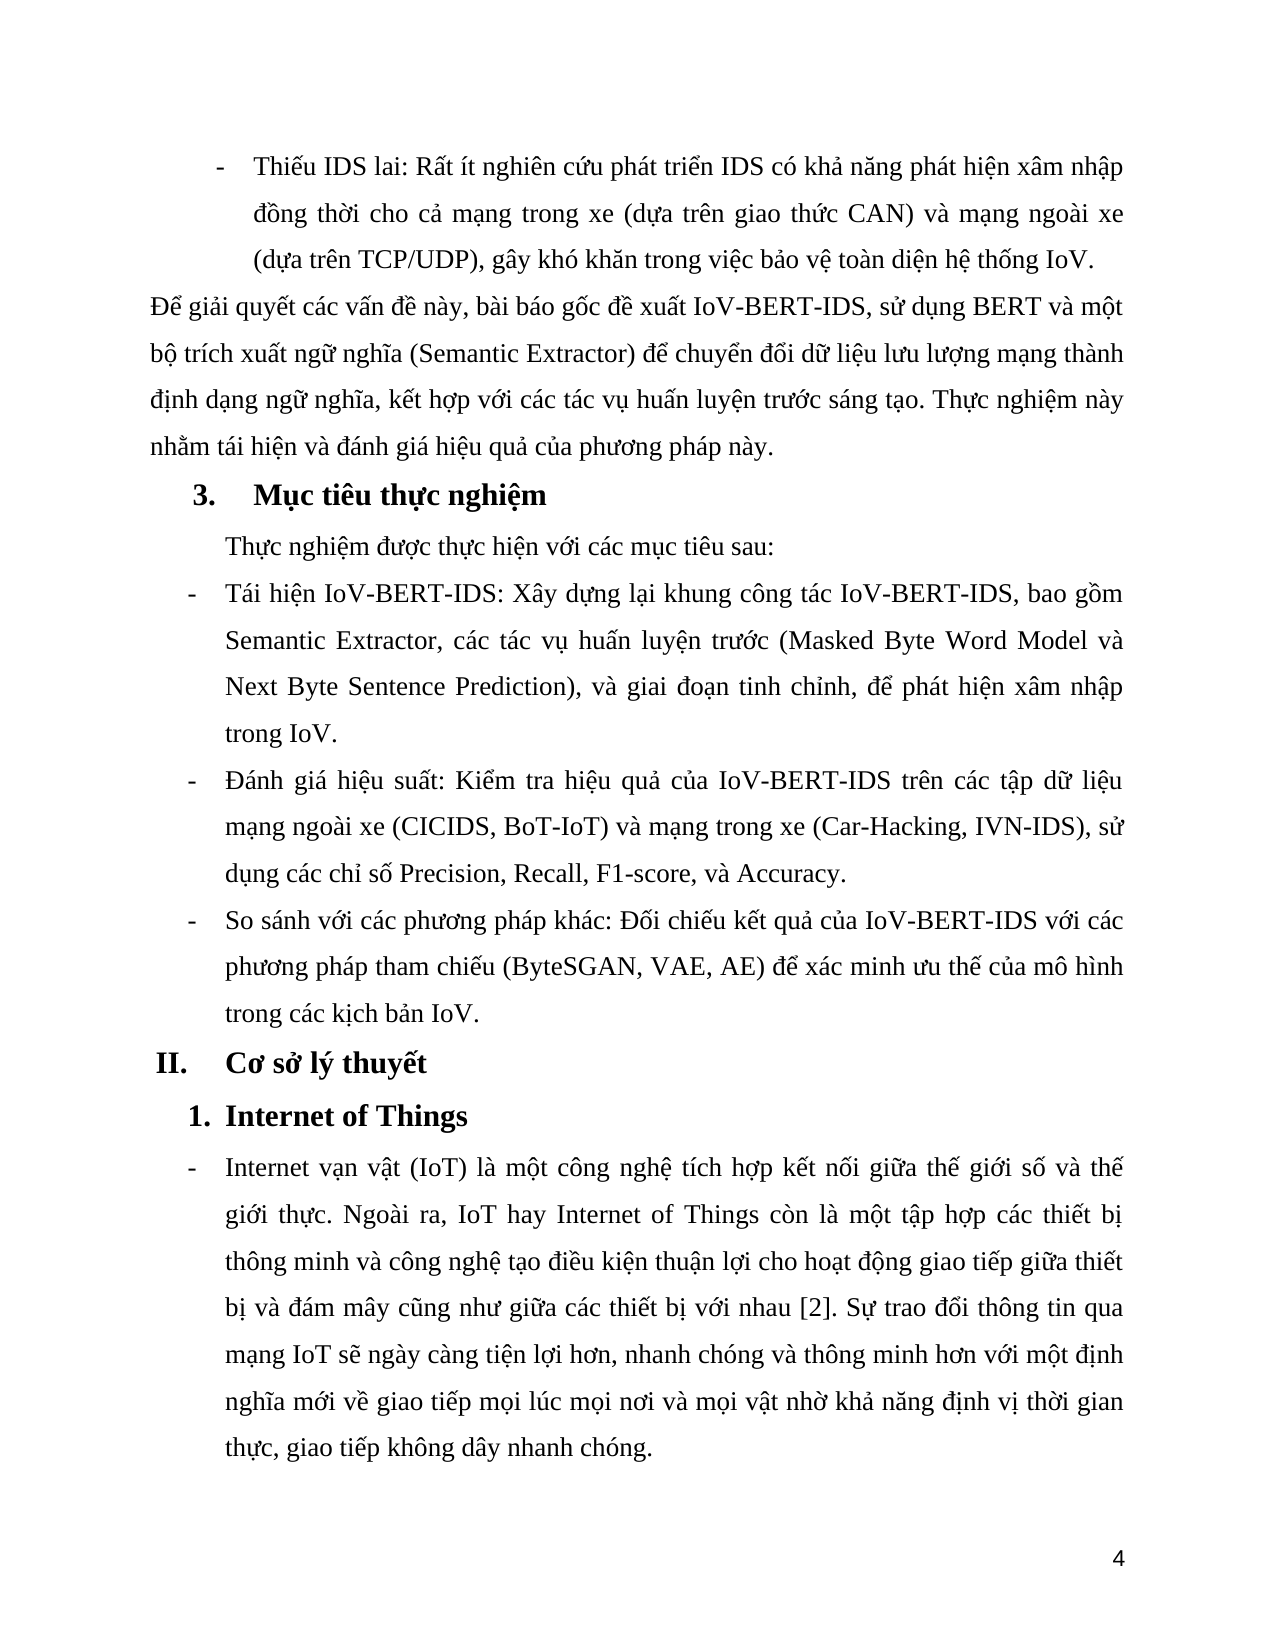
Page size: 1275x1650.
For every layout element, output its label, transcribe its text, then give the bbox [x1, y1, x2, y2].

subtitle Internet of Things [187, 1098, 1125, 1134]
list So sánh với các phương pháp khác: Đối chiếu kết quả của IoV-BERT-IDS với các phương pháp tham chiếu (ByteSGAN, VAE, AE) để xác minh ưu thế của mô hình trong các kịch bản IoV. [187, 904, 1125, 1028]
text Thực nghiệm được thực hiện với các mục tiêu sau: [150, 531, 1125, 562]
list Thiếu IDS lai: Rất ít nghiên cứu phát triển IDS có khả năng phát hiện xâm nhập đồng thời cho cả mạng trong xe (dựa trên giao thức CAN) và mạng ngoài xe (dựa trên TCP/UDP), gây khó khăn trong việc bảo vệ toàn diện hệ thống IoV. [216, 150, 1125, 274]
subtitle Mục tiêu thực nghiệm [216, 477, 1125, 513]
text Để giải quyết các vấn đề này, bài báo gốc đề xuất IoV-BERT-IDS, sử dụng BERT và một bộ trích xuất ngữ nghĩa (Semantic Extractor) để chuyển đổi dữ liệu lưu lượng mạng thành định dạng ngữ nghĩa, kết hợp với các tác vụ huấn luyện trước sáng tạo. Thực nghiệm này nhằm tái hiện và đánh giá hiệu quả của phương pháp này. [150, 290, 1125, 461]
subtitle Cơ sở lý thuyết [187, 1044, 1125, 1080]
list Đánh giá hiệu suất: Kiểm tra hiệu quả của IoV-BERT-IDS trên các tập dữ liệu mạng ngoài xe (CICIDS, BoT-IoT) và mạng trong xe (Car-Hacking, IVN-IDS), sử dụng các chỉ số Precision, Recall, F1-score, và Accuracy. [187, 764, 1125, 888]
list Tái hiện IoV-BERT-IDS: Xây dựng lại khung công tác IoV-BERT-IDS, bao gồm Semantic Extractor, các tác vụ huấn luyện trước (Masked Byte Word Model và Next Byte Sentence Prediction), và giai đoạn tinh chỉnh, để phát hiện xâm nhập trong IoV. [187, 577, 1125, 748]
list Internet vạn vật (IoT) là một công nghệ tích hợp kết nối giữa thế giới số và thế giới thực. Ngoài ra, IoT hay Internet of Things còn là một tập hợp các thiết bị thông minh và công nghệ tạo điều kiện thuận lợi cho hoạt động giao tiếp giữa thiết bị và đám mây cũng như giữa các thiết bị với nhau [2]. Sự trao đổi thông tin qua mạng IoT sẽ ngày càng tiện lợi hơn, nhanh chóng và thông minh hơn với một định nghĩa mới về giao tiếp mọi lúc mọi nơi và mọi vật nhờ khả năng định vị thời gian thực, giao tiếp không dây nhanh chóng. [187, 1152, 1125, 1463]
